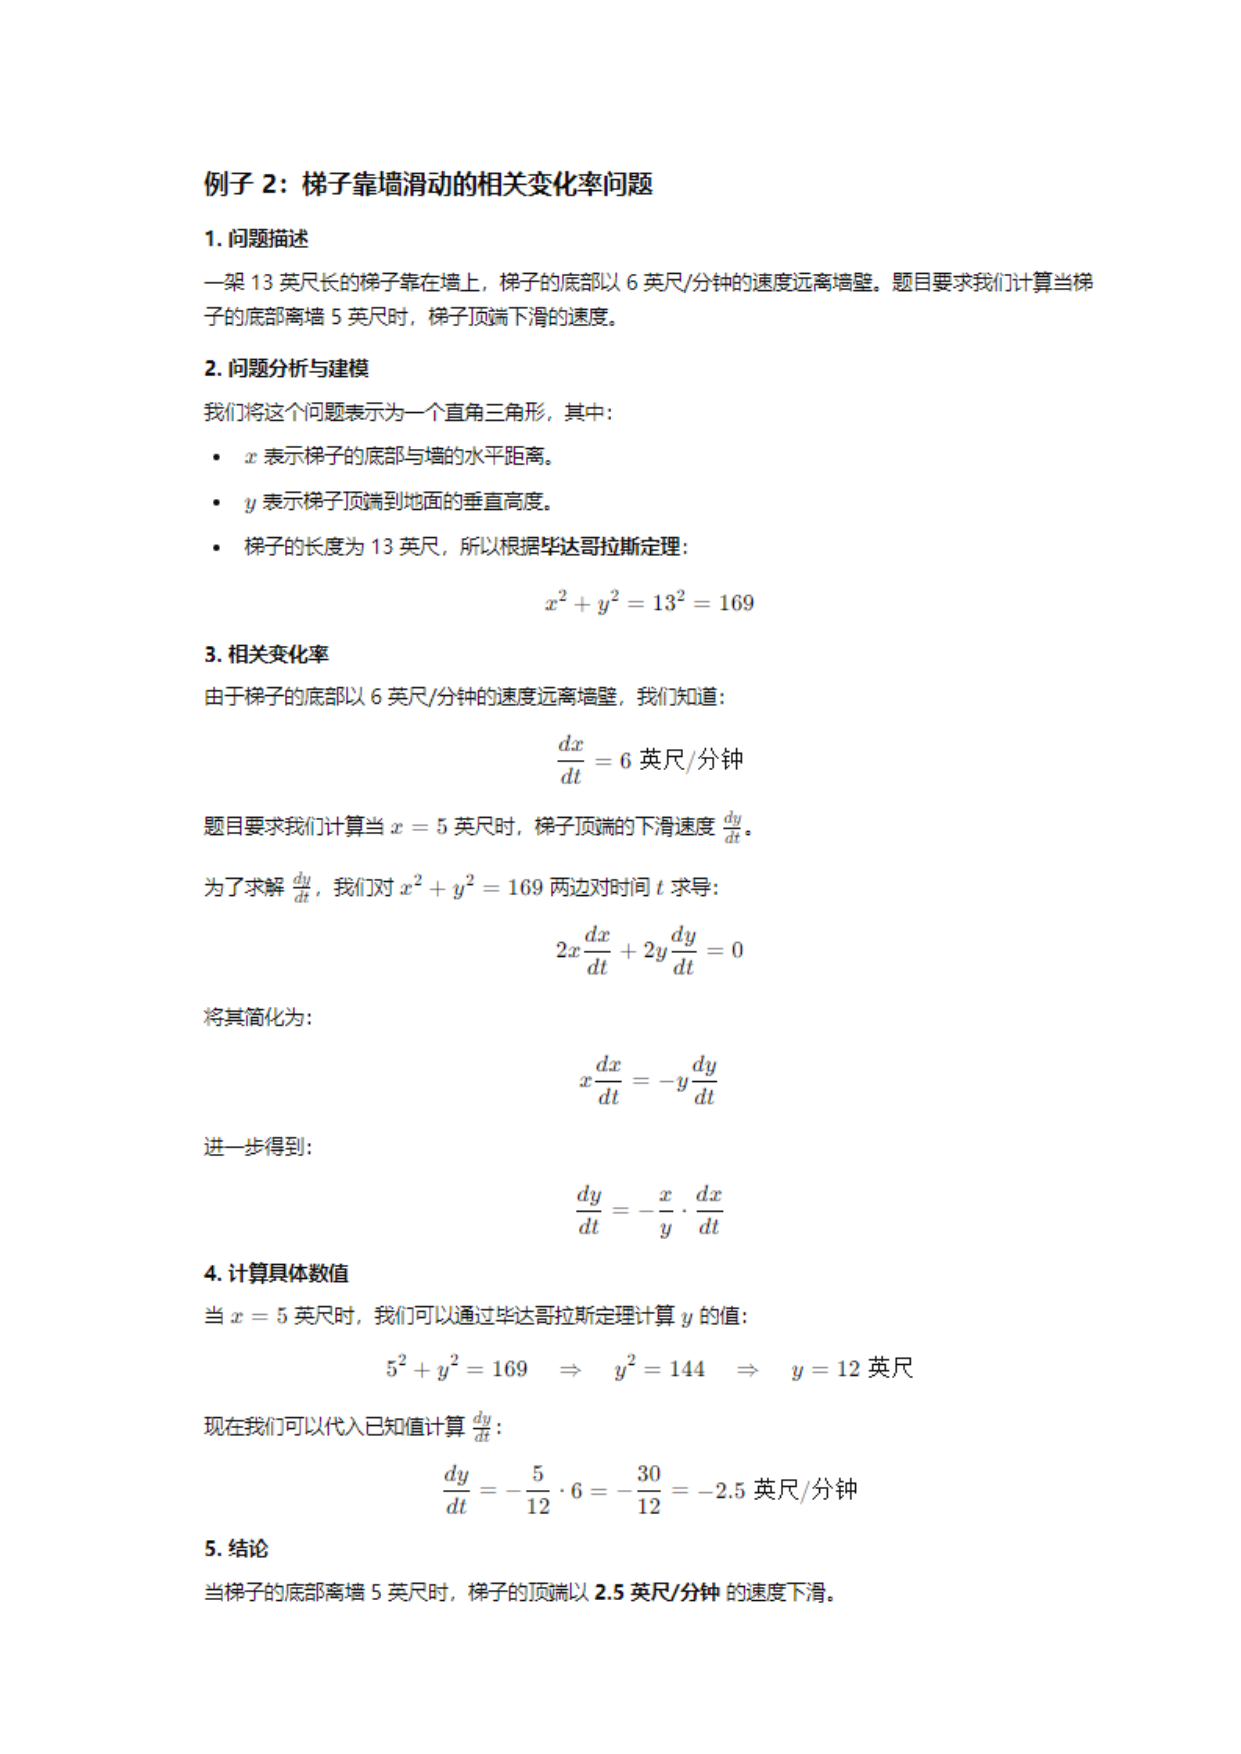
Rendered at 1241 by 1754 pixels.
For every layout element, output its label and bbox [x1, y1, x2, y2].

picture [187, 151, 1241, 1603]
